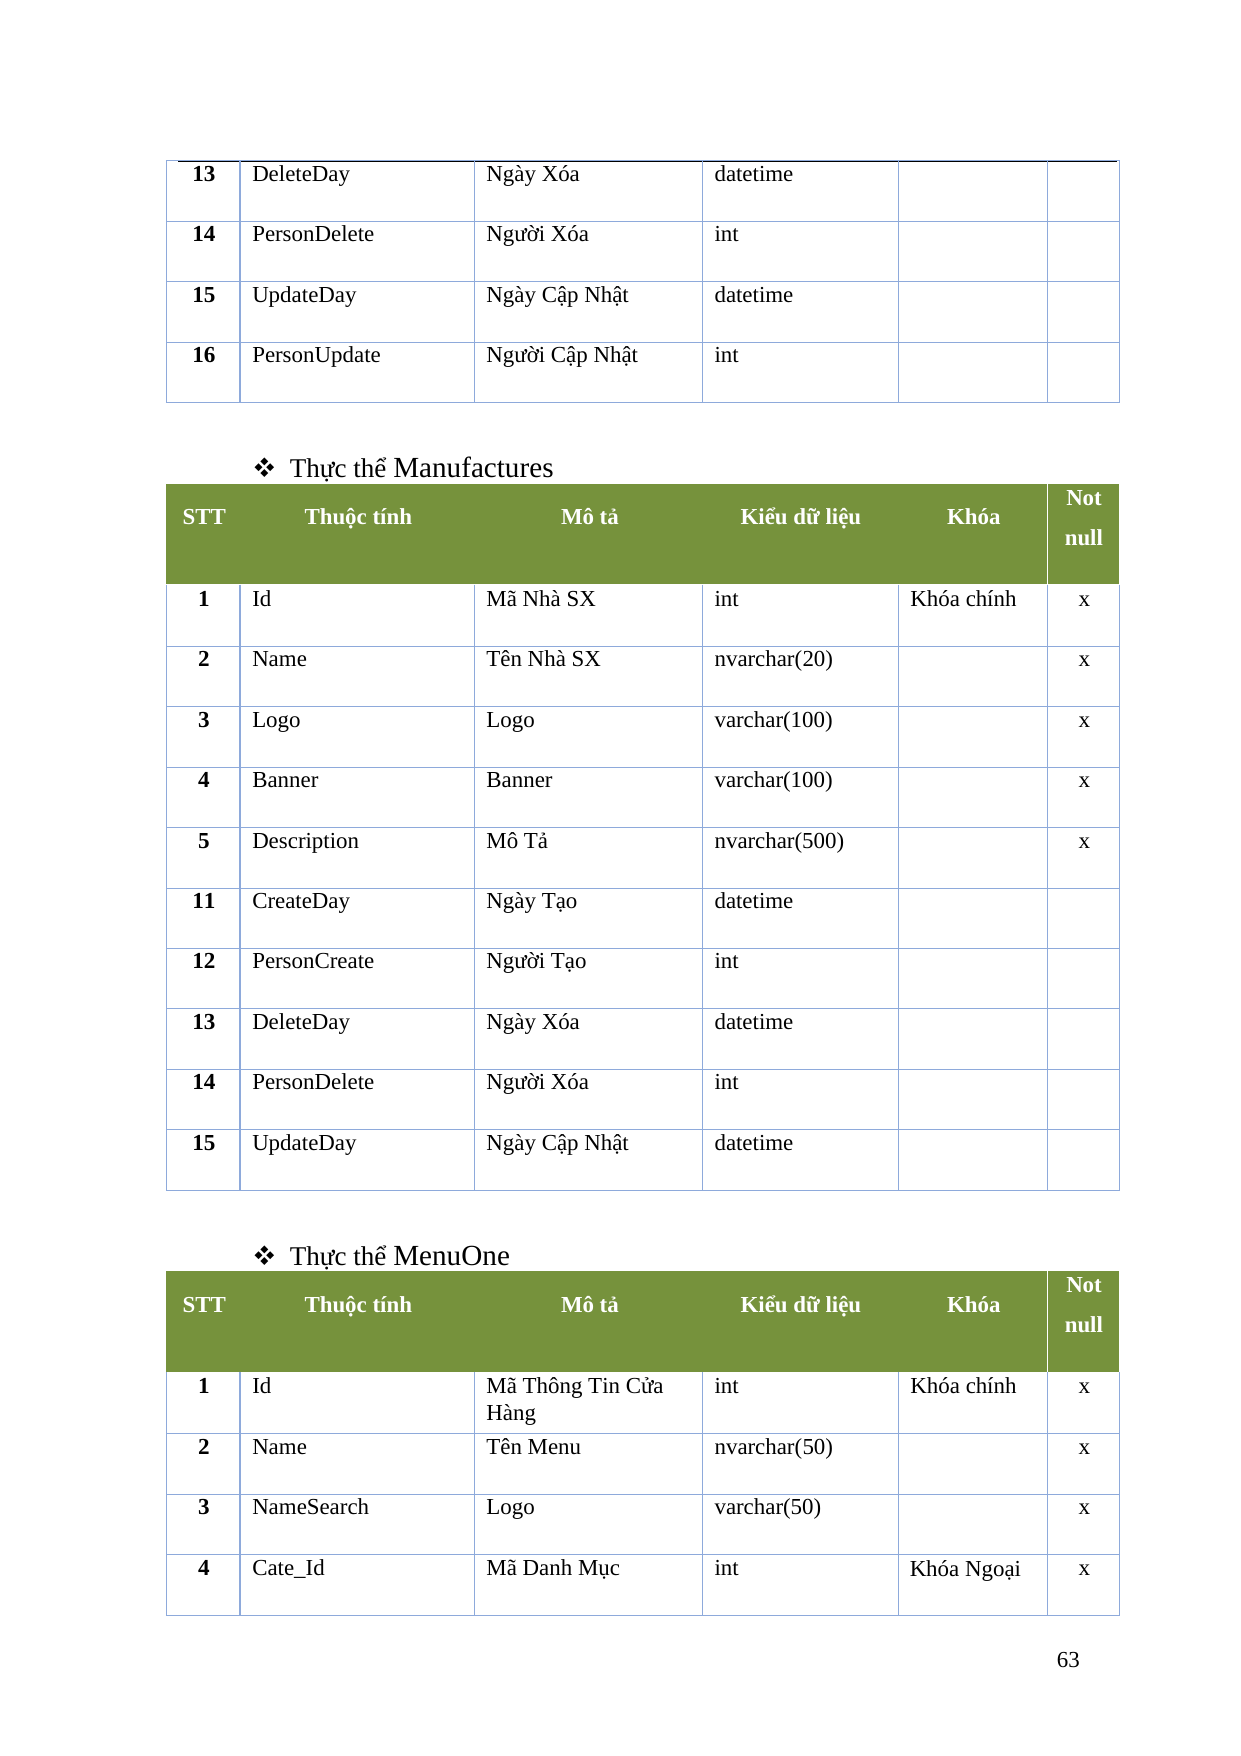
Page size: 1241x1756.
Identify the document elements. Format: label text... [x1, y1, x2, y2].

table_cell Người Xóa [475, 222, 702, 281]
table_cell 11 [167, 889, 239, 948]
table_cell x [1048, 1434, 1119, 1494]
table_cell Logo [475, 707, 702, 767]
table_cell 15 [167, 1130, 239, 1189]
table_cell [899, 222, 1047, 281]
table_cell Banner [475, 768, 702, 827]
table_cell 14 [167, 222, 239, 281]
table_cell Người Cập Nhật [475, 343, 702, 402]
table_cell int [703, 343, 898, 402]
table_cell [1048, 1130, 1119, 1189]
list Thực thể MenuOne [252, 1238, 1209, 1271]
table_cell [899, 707, 1047, 767]
table_cell Mã Danh Mục [475, 1555, 702, 1614]
list Thực thể Manufactures [252, 450, 1209, 484]
table_cell int [703, 585, 898, 646]
table_cell int [703, 1372, 898, 1433]
table_cell Người Tạo [475, 949, 702, 1008]
table_cell PersonCreate [241, 949, 474, 1008]
table_header STT [166, 484, 240, 584]
table_cell datetime [703, 889, 898, 948]
table_cell 16 [167, 343, 239, 402]
table_cell 5 [167, 828, 239, 887]
table_cell [1048, 1070, 1119, 1129]
table_cell [899, 768, 1047, 827]
table_cell Cate_Id [241, 1555, 474, 1614]
table_cell [1048, 222, 1119, 281]
table_cell x [1048, 647, 1119, 706]
table_cell Logo [241, 707, 474, 767]
table_cell UpdateDay [241, 282, 474, 342]
table_cell varchar(100) [703, 707, 898, 767]
table_cell 4 [167, 1555, 239, 1614]
table_cell [899, 828, 1047, 887]
table_cell Mã Nhà SX [475, 585, 702, 646]
table_header Kiểu dữ liệu [703, 1271, 898, 1372]
table_cell Ngày Tạo [475, 889, 702, 948]
table_cell [899, 949, 1047, 1008]
table_cell Ngày Xóa [475, 1009, 702, 1069]
table_cell [899, 161, 1047, 221]
table_header STT [166, 1271, 240, 1372]
table_cell x [1048, 1495, 1119, 1554]
table_cell 2 [167, 647, 239, 706]
table_cell Mô Tả [475, 828, 702, 887]
table_header Not null [1048, 484, 1119, 584]
table_cell [899, 647, 1047, 706]
table_cell [1048, 949, 1119, 1008]
table_cell datetime [703, 161, 898, 221]
table_header Khóa [898, 1271, 1047, 1372]
table_cell [1048, 1009, 1119, 1069]
table_cell int [703, 1555, 898, 1614]
table_cell 3 [167, 1495, 239, 1554]
table_cell Banner [241, 768, 474, 827]
table_cell nvarchar(50) [703, 1434, 898, 1494]
table_cell [899, 1434, 1047, 1494]
table_cell Name [241, 647, 474, 706]
table_cell int [703, 1070, 898, 1129]
table_header Not null [1048, 1271, 1119, 1372]
table_cell 2 [167, 1434, 239, 1494]
table_cell 13 [167, 1009, 239, 1069]
table_cell Khóa chính [899, 1372, 1047, 1433]
table_cell [1048, 282, 1119, 342]
table_cell Người Xóa [475, 1070, 702, 1129]
table_cell 1 [167, 585, 239, 646]
table_cell x [1048, 828, 1119, 887]
table_cell PersonDelete [241, 1070, 474, 1129]
table_cell datetime [703, 1009, 898, 1069]
table_cell Description [241, 828, 474, 887]
table_cell [899, 1130, 1047, 1189]
table_cell Khóa Ngoại [899, 1555, 1047, 1614]
table_cell x [1048, 585, 1119, 646]
table_cell nvarchar(500) [703, 828, 898, 887]
table_cell varchar(50) [703, 1495, 898, 1554]
table_cell x [1048, 707, 1119, 767]
table_header Mô tả [475, 484, 703, 584]
table_cell 12 [167, 949, 239, 1008]
table_cell PersonUpdate [241, 343, 474, 402]
table_cell 3 [167, 707, 239, 767]
table_cell Id [241, 585, 474, 646]
table_cell Khóa chính [899, 585, 1047, 646]
table_cell Logo [475, 1495, 702, 1554]
table_cell Ngày Cập Nhật [475, 1130, 702, 1189]
table_cell Ngày Cập Nhật [475, 282, 702, 342]
table_cell datetime [703, 1130, 898, 1189]
table_cell NameSearch [241, 1495, 474, 1554]
table_cell nvarchar(20) [703, 647, 898, 706]
table_cell x [1048, 1372, 1119, 1433]
table_cell 13 [167, 161, 239, 221]
table_cell Tên Menu [475, 1434, 702, 1494]
table_cell Tên Nhà SX [475, 647, 702, 706]
table_cell x [1048, 768, 1119, 827]
table_cell [899, 889, 1047, 948]
table_cell [1048, 343, 1119, 402]
table_cell 15 [167, 282, 239, 342]
table_header Khóa [898, 484, 1047, 584]
table_cell 1 [167, 1372, 239, 1433]
table_cell [899, 1009, 1047, 1069]
table_header Thuộc tính [240, 1271, 475, 1372]
table_cell [899, 282, 1047, 342]
table_cell CreateDay [241, 889, 474, 948]
table_cell [1048, 889, 1119, 948]
table_cell [899, 1070, 1047, 1129]
table_cell Mã Thông Tin Cửa Hàng [475, 1372, 702, 1433]
table_cell PersonDelete [241, 222, 474, 281]
table_cell Name [241, 1434, 474, 1494]
table_cell UpdateDay [241, 1130, 474, 1189]
table_cell DeleteDay [241, 161, 474, 221]
table_cell DeleteDay [241, 1009, 474, 1069]
table_cell [1048, 161, 1119, 221]
table_cell int [703, 949, 898, 1008]
table_cell 14 [167, 1070, 239, 1129]
table_cell x [1048, 1555, 1119, 1614]
table_header Kiểu dữ liệu [703, 484, 898, 584]
table_cell int [703, 222, 898, 281]
table_cell [899, 343, 1047, 402]
table_cell datetime [703, 282, 898, 342]
table_cell [899, 1495, 1047, 1554]
table_cell Id [241, 1372, 474, 1433]
table_header Thuộc tính [240, 484, 475, 584]
table_cell varchar(100) [703, 768, 898, 827]
table_header Mô tả [475, 1271, 703, 1372]
table_cell Ngày Xóa [475, 161, 702, 221]
table_cell 4 [167, 768, 239, 827]
